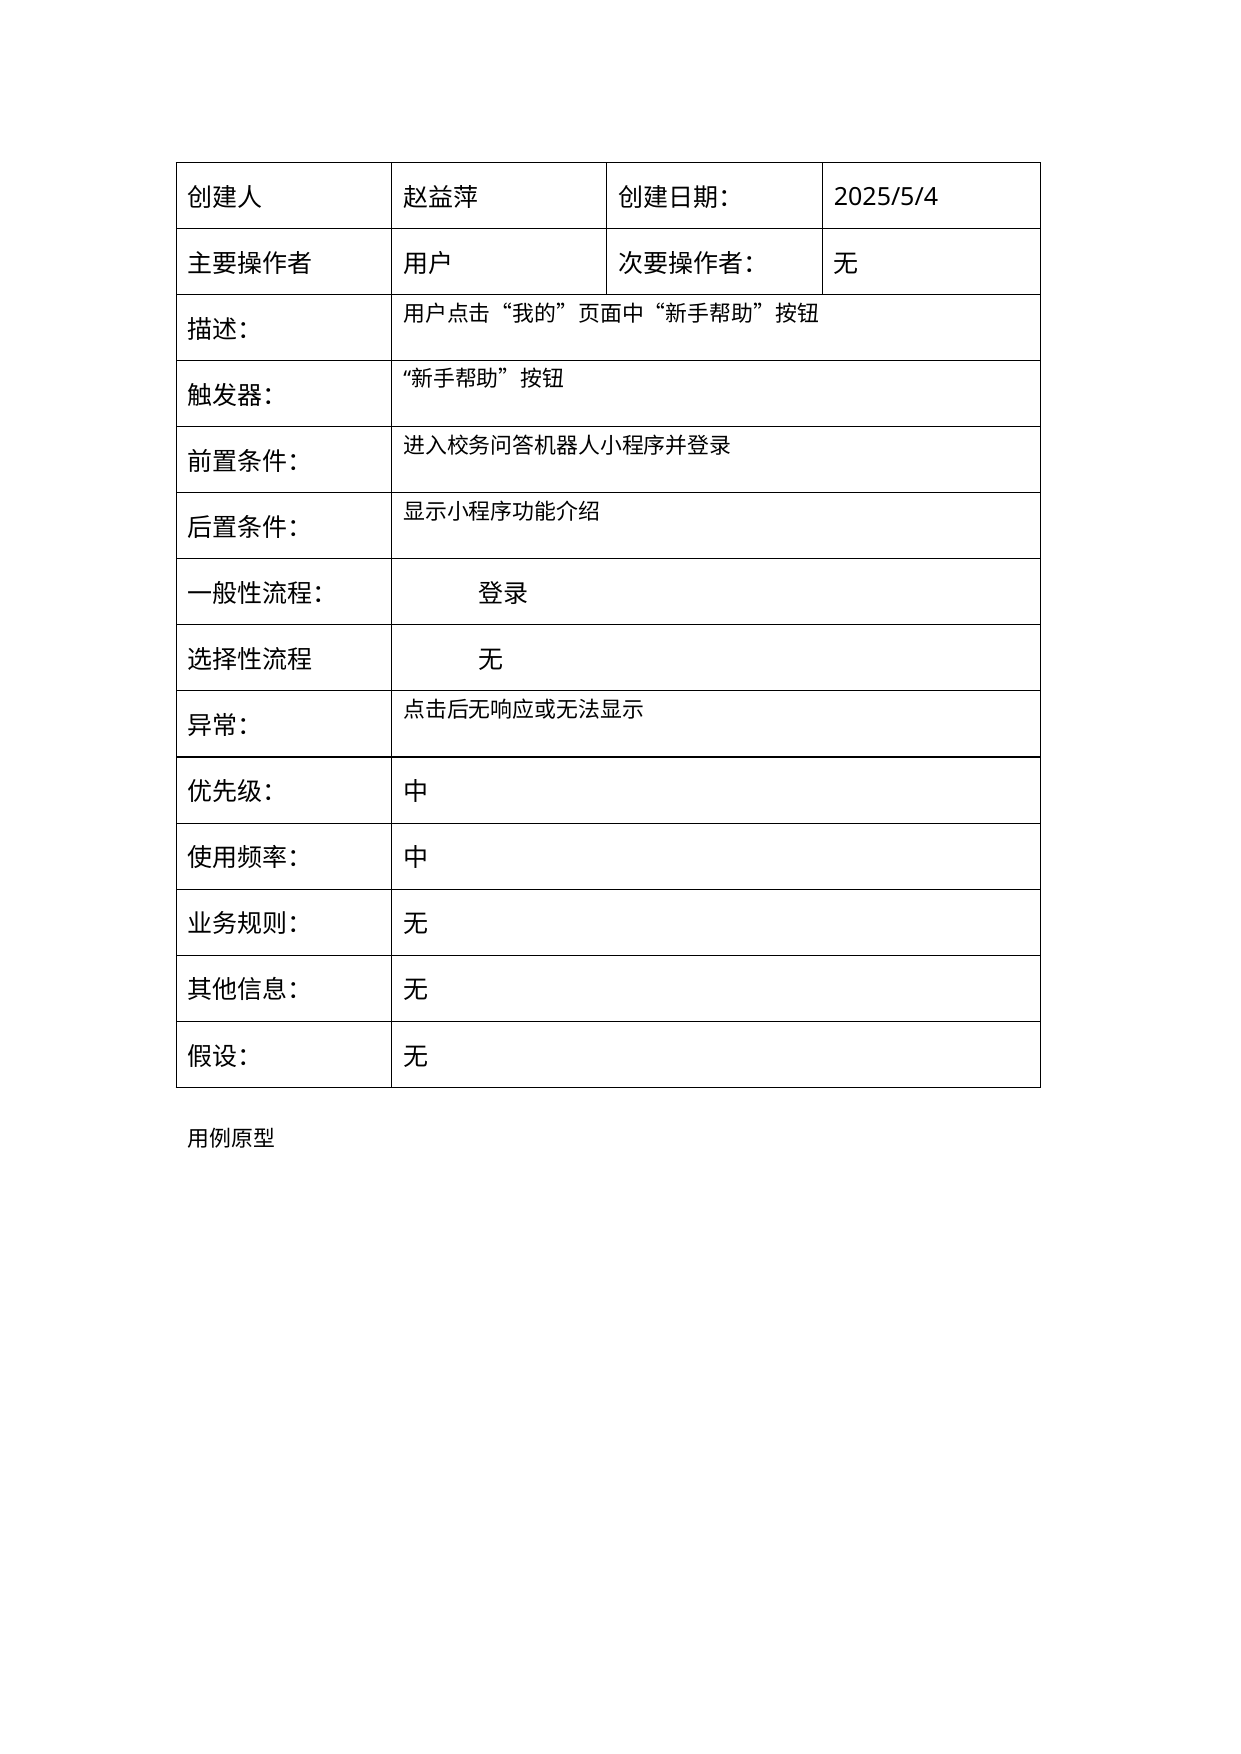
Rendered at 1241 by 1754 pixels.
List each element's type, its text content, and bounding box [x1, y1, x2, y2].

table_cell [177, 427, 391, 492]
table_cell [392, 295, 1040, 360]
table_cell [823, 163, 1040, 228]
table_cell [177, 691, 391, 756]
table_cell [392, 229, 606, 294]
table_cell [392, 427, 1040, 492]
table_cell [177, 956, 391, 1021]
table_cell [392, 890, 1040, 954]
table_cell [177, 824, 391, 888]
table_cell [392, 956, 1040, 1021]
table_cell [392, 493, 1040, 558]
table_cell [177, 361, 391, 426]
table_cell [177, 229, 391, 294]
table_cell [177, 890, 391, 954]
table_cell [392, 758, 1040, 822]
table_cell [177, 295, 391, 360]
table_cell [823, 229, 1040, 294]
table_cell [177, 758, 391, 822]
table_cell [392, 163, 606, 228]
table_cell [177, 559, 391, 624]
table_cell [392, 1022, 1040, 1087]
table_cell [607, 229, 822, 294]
list 用例原型 [187, 1120, 1053, 1153]
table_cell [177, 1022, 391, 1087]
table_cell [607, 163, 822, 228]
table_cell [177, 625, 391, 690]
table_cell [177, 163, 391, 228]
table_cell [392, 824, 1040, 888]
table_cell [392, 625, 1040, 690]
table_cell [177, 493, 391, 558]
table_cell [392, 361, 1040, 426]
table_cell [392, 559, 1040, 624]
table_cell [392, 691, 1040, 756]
